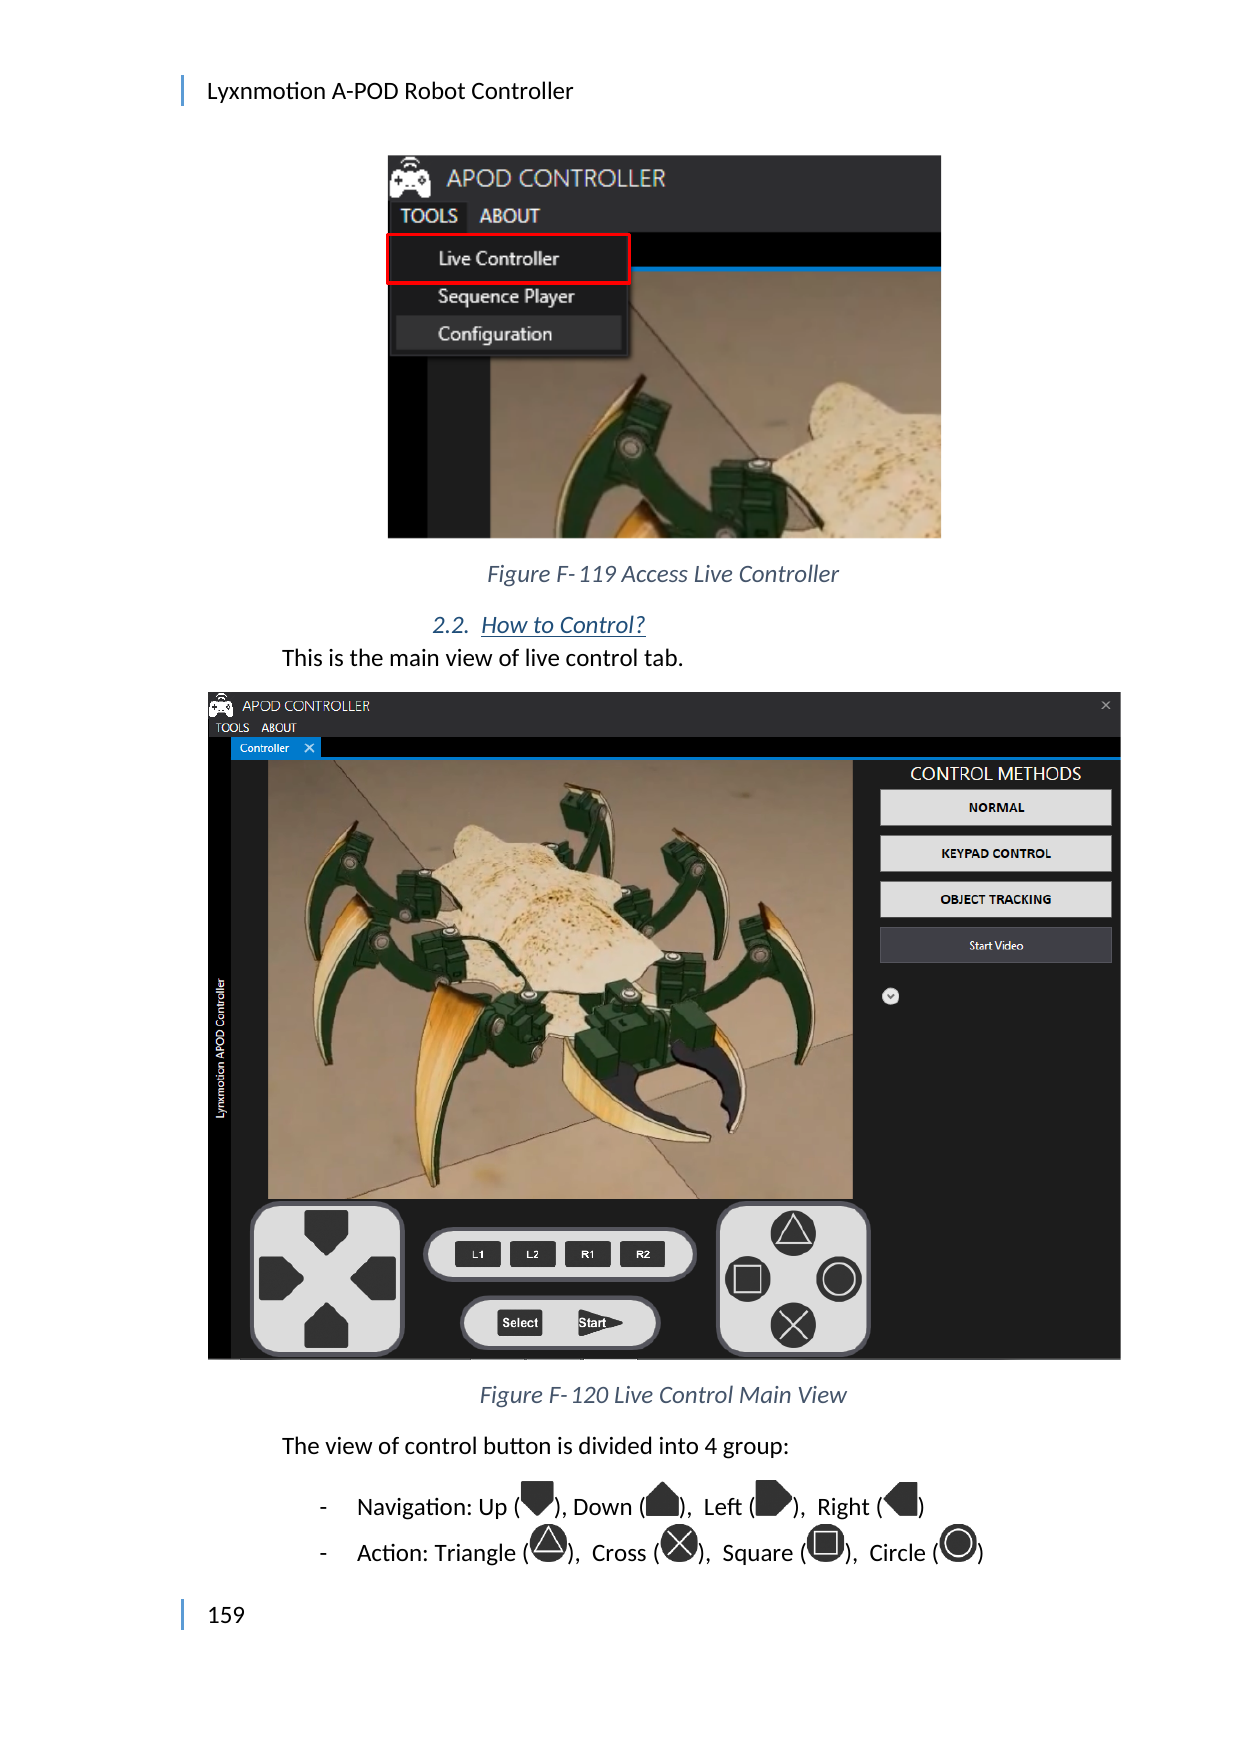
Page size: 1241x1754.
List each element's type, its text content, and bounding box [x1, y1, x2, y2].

picture [520, 1481, 554, 1516]
picture [645, 1481, 679, 1516]
text The view of control button is divided into 4 group: [207, 1430, 1122, 1461]
list Navigation: Up (), Down (), Left (), Right () [319, 1480, 1122, 1522]
picture [883, 1482, 918, 1516]
picture [208, 692, 1121, 1360]
text This is the main view of live control tab. [207, 642, 1122, 673]
picture [806, 1524, 845, 1562]
text Figure F-14 Access Live Controller [207, 558, 1122, 589]
picture [389, 236, 628, 281]
picture [939, 1524, 977, 1562]
list Action: Triangle (), Cross (), Square (), Circle () [319, 1524, 1122, 1568]
picture [755, 1480, 793, 1516]
picture [387, 154, 942, 540]
picture [529, 1524, 567, 1562]
picture [660, 1524, 698, 1562]
text Figure F-15 Live Control Main View [207, 1379, 1122, 1409]
subtitle How to Control? [432, 609, 1122, 640]
